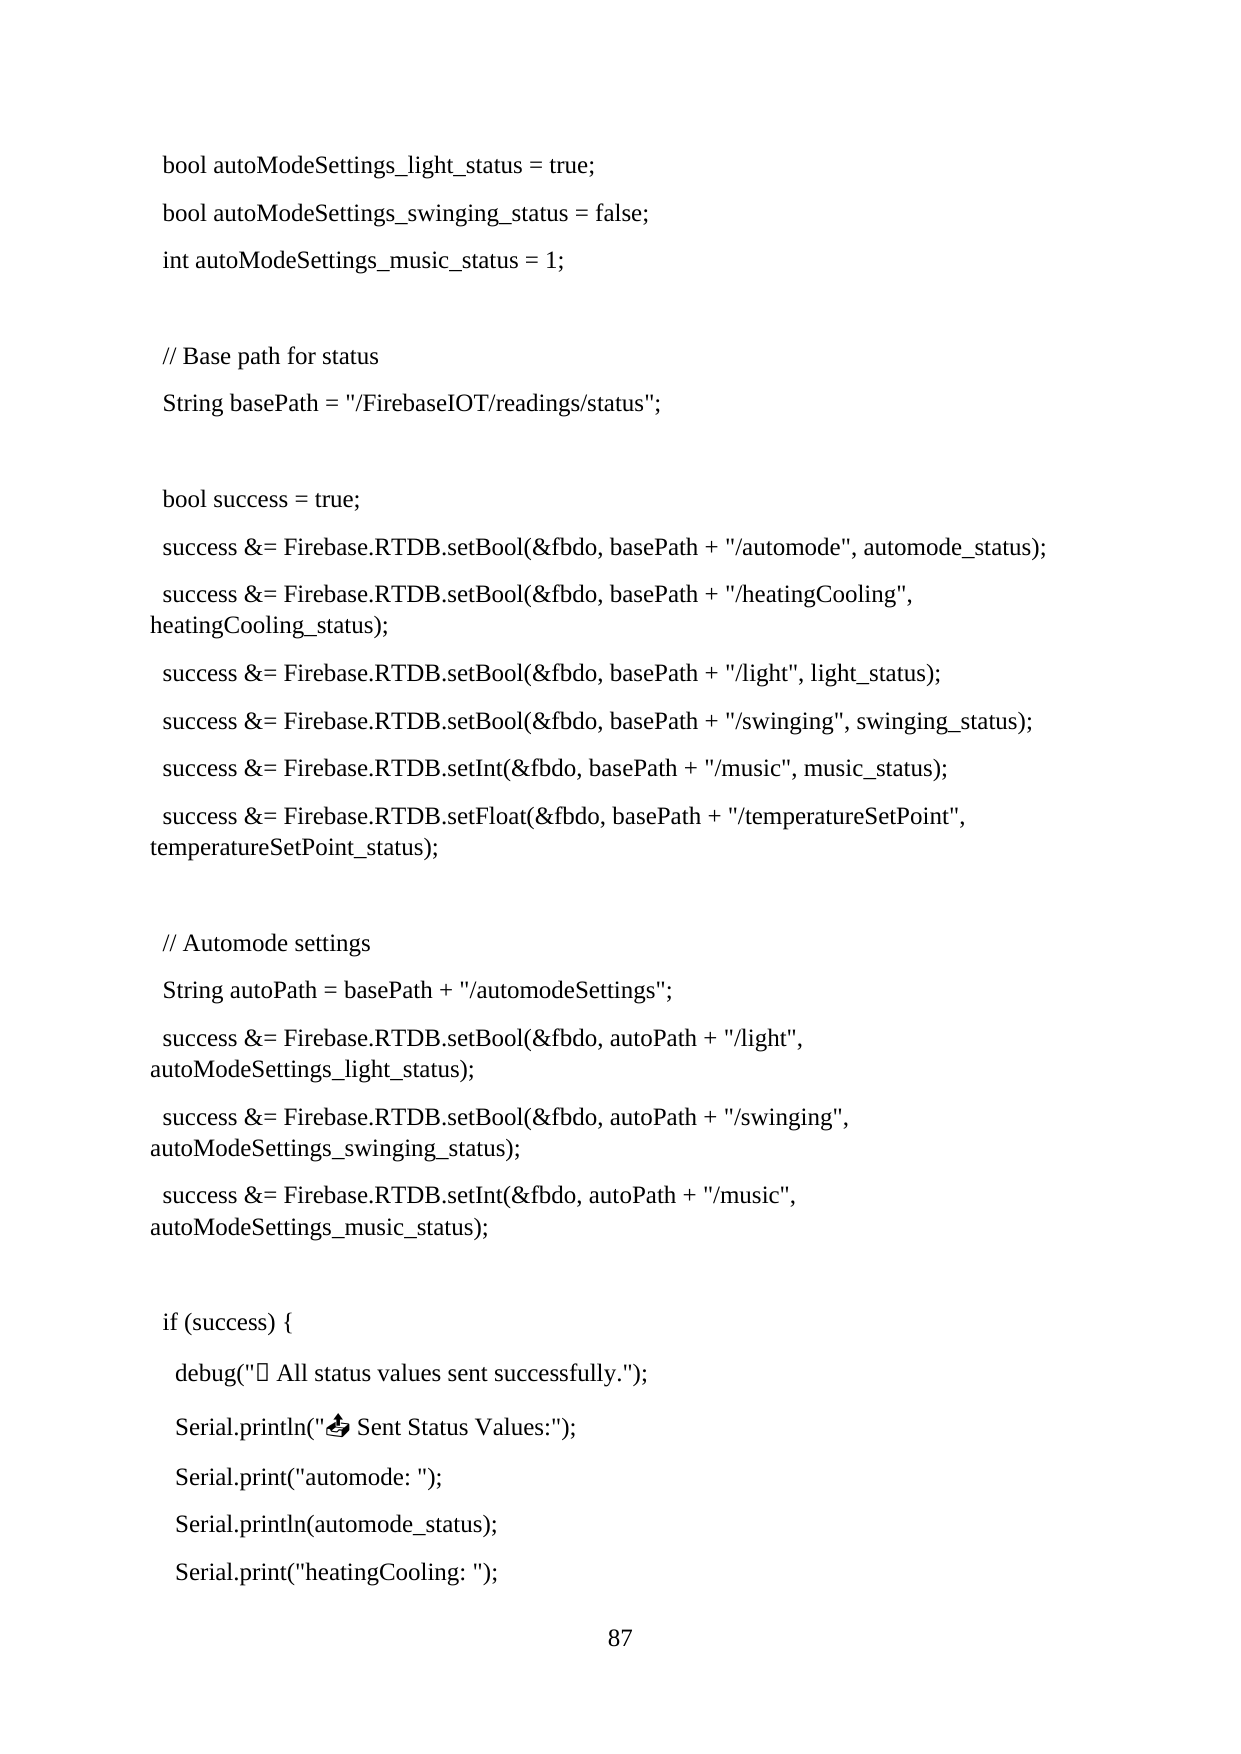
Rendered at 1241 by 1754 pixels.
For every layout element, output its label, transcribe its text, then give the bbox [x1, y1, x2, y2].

text Serial.println(automode_status); [150, 1509, 1090, 1538]
text Serial.print("automode: "); [150, 1462, 1090, 1490]
text success &= Firebase.RTDB.setBool(&fbdo, basePath + "/automode", automode_status); [150, 532, 1090, 560]
text success &= Firebase.RTDB.setBool(&fbdo, basePath + "/light", light_status); [150, 658, 1090, 687]
text success &= Firebase.RTDB.setInt(&fbdo, autoPath + "/music", autoModeSettings_music_status); [150, 1181, 1090, 1240]
text success &= Firebase.RTDB.setBool(&fbdo, basePath + "/swinging", swinging_status); [150, 706, 1090, 734]
text Serial.println("📤 Sent Status Values:"); [150, 1408, 1090, 1442]
text Serial.print("heatingCooling: "); [150, 1557, 1090, 1586]
text success &= Firebase.RTDB.setBool(&fbdo, autoPath + "/swinging", autoModeSettings_swinging_status); [150, 1102, 1090, 1162]
text debug("✅ All status values sent successfully."); [150, 1355, 1090, 1389]
text success &= Firebase.RTDB.setInt(&fbdo, basePath + "/music", music_status); [150, 753, 1090, 782]
text success &= Firebase.RTDB.setBool(&fbdo, autoPath + "/light", autoModeSettings_light_status); [150, 1023, 1090, 1083]
text int autoModeSettings_music_status = 1; [150, 245, 1090, 274]
text // Base path for status [150, 341, 1090, 369]
text bool success = true; [150, 484, 1090, 513]
text String autoPath = basePath + "/automodeSettings"; [150, 975, 1090, 1004]
text // Automode settings [150, 928, 1090, 956]
text success &= Firebase.RTDB.setFloat(&fbdo, basePath + "/temperatureSetPoint", temperatureSetPoint_status); [150, 801, 1090, 861]
text if (success) { [150, 1307, 1090, 1336]
text bool autoModeSettings_light_status = true; [150, 150, 1090, 179]
text String basePath = "/FirebaseIOT/readings/status"; [150, 388, 1090, 417]
text bool autoModeSettings_swinging_status = false; [150, 198, 1090, 226]
text success &= Firebase.RTDB.setBool(&fbdo, basePath + "/heatingCooling", heatingCooling_status); [150, 579, 1090, 639]
